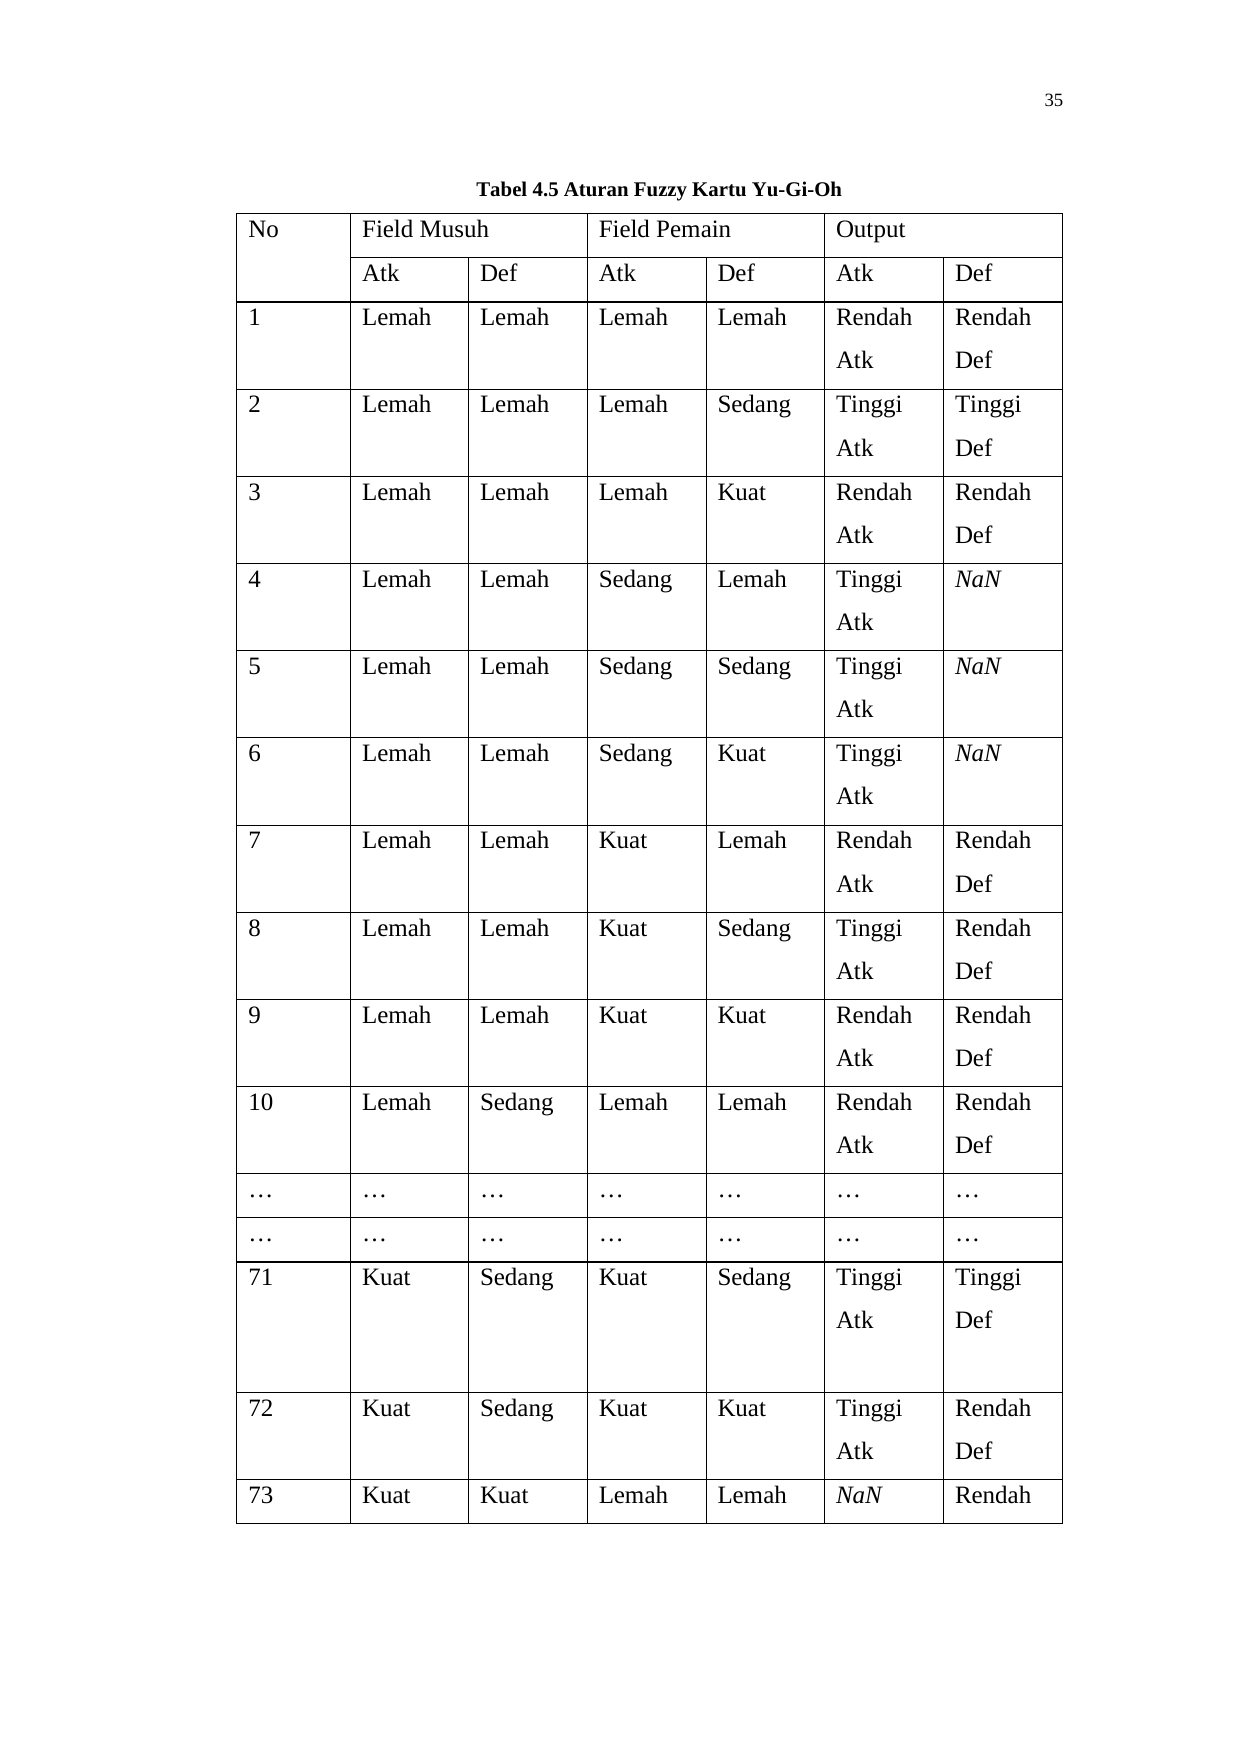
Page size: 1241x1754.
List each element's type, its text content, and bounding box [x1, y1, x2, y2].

table_cell … [237, 1218, 350, 1261]
table_cell Lemah [351, 564, 468, 650]
table_header Output [825, 214, 1062, 257]
table_cell Lemah [351, 651, 468, 737]
table_cell 71 [237, 1263, 350, 1392]
table_cell 7 [237, 826, 350, 912]
table_cell Lemah [588, 477, 706, 563]
table_cell Atk [588, 258, 706, 301]
table_cell Atk [825, 258, 943, 301]
table_cell … [707, 1174, 824, 1217]
table_cell Lemah [469, 651, 587, 737]
table_cell … [944, 1218, 1062, 1261]
table_cell Lemah [351, 738, 468, 824]
table_cell Sedang [588, 651, 706, 737]
table_header Field Pemain [588, 214, 824, 257]
table_cell NaN [944, 738, 1062, 824]
table_cell 6 [237, 738, 350, 824]
table_cell Rendah Atk [825, 1087, 943, 1173]
table_cell Lemah [351, 390, 468, 476]
table_cell Lemah [588, 1480, 706, 1523]
table_cell Rendah Atk [825, 477, 943, 563]
table_cell NaN [944, 564, 1062, 650]
table_cell 9 [237, 1000, 350, 1086]
table_cell 1 [237, 303, 350, 388]
table_cell Sedang [588, 738, 706, 824]
table_cell … [469, 1218, 587, 1261]
table_cell Lemah [351, 913, 468, 999]
table_cell 4 [237, 564, 350, 650]
table_cell 8 [237, 913, 350, 999]
table_cell Sedang [707, 651, 824, 737]
table_cell … [707, 1218, 824, 1261]
table_cell Lemah [351, 826, 468, 912]
table_cell Rendah Def [944, 913, 1062, 999]
table_cell Rendah Def [944, 1087, 1062, 1173]
table_cell … [825, 1174, 943, 1217]
table_header Field Musuh [351, 214, 587, 257]
table_cell … [351, 1218, 468, 1261]
table_cell … [237, 1174, 350, 1217]
table_cell Kuat [351, 1263, 468, 1392]
table_cell Kuat [351, 1393, 468, 1479]
table_cell Def [944, 258, 1062, 301]
table_cell Kuat [588, 1393, 706, 1479]
table_cell 3 [237, 477, 350, 563]
table_cell Lemah [351, 1087, 468, 1173]
table_cell NaN [825, 1480, 943, 1523]
table_cell Rendah Def [944, 477, 1062, 563]
table_cell Kuat [707, 1393, 824, 1479]
table_cell Rendah Def [944, 1000, 1062, 1086]
table_cell Sedang [469, 1263, 587, 1392]
table_cell Tinggi Atk [825, 913, 943, 999]
table_cell … [588, 1174, 706, 1217]
table_cell Lemah [469, 1000, 587, 1086]
table_cell 72 [237, 1393, 350, 1479]
table_cell Def [707, 258, 824, 301]
table_cell Atk [351, 258, 468, 301]
table_cell Rendah Def [944, 303, 1062, 388]
table_cell Lemah [707, 1480, 824, 1523]
table_cell Kuat [707, 477, 824, 563]
table_cell … [944, 1174, 1062, 1217]
table_cell NaN [944, 651, 1062, 737]
table_cell Lemah [707, 1087, 824, 1173]
table_cell Lemah [707, 826, 824, 912]
table_cell Lemah [469, 738, 587, 824]
table_cell Def [469, 258, 587, 301]
table_cell Sedang [469, 1393, 587, 1479]
table_cell Tinggi Atk [825, 738, 943, 824]
table_cell Lemah [707, 303, 824, 388]
table_cell Sedang [469, 1087, 587, 1173]
table_cell Tinggi Def [944, 390, 1062, 476]
table_cell 10 [237, 1087, 350, 1173]
table_cell Lemah [707, 564, 824, 650]
table_cell Kuat [707, 1000, 824, 1086]
table_cell Tinggi Def [944, 1263, 1062, 1392]
table_cell Lemah [588, 1087, 706, 1173]
table_cell Sedang [707, 390, 824, 476]
table_cell Kuat [588, 1263, 706, 1392]
table_cell Tinggi Atk [825, 1263, 943, 1392]
table_cell … [469, 1174, 587, 1217]
table_cell Kuat [707, 738, 824, 824]
table_cell Kuat [351, 1480, 468, 1523]
table_cell Lemah [469, 913, 587, 999]
table_header No [237, 214, 350, 301]
table_cell Sedang [588, 564, 706, 650]
table_cell Rendah Def [944, 1480, 1062, 1523]
table_cell 2 [237, 390, 350, 476]
table_cell Rendah Atk [825, 1000, 943, 1086]
table_cell Kuat [588, 1000, 706, 1086]
table_cell Tinggi Atk [825, 1393, 943, 1479]
table_cell Kuat [588, 826, 706, 912]
table_cell Sedang [707, 1263, 824, 1392]
table_cell Lemah [351, 477, 468, 563]
table_cell Lemah [469, 564, 587, 650]
table_cell Lemah [469, 477, 587, 563]
table_cell Lemah [588, 390, 706, 476]
table_cell 5 [237, 651, 350, 737]
table_cell Lemah [351, 1000, 468, 1086]
table_cell Rendah Atk [825, 303, 943, 388]
table_cell Kuat [469, 1480, 587, 1523]
table_cell … [588, 1218, 706, 1261]
table_cell Tinggi Atk [825, 564, 943, 650]
table_cell Rendah Atk [825, 826, 943, 912]
table_cell Tinggi Atk [825, 651, 943, 737]
table_cell Sedang [707, 913, 824, 999]
table_cell Lemah [588, 303, 706, 388]
table_cell Lemah [469, 826, 587, 912]
table_cell Lemah [351, 303, 468, 388]
table_cell Rendah Def [944, 826, 1062, 912]
table_cell Lemah [469, 303, 587, 388]
table_cell … [825, 1218, 943, 1261]
table_cell Kuat [588, 913, 706, 999]
table_cell Lemah [469, 390, 587, 476]
table_cell Rendah Def [944, 1393, 1062, 1479]
table_cell Tinggi Atk [825, 390, 943, 476]
table_cell 73 [237, 1480, 350, 1523]
table_cell … [351, 1174, 468, 1217]
